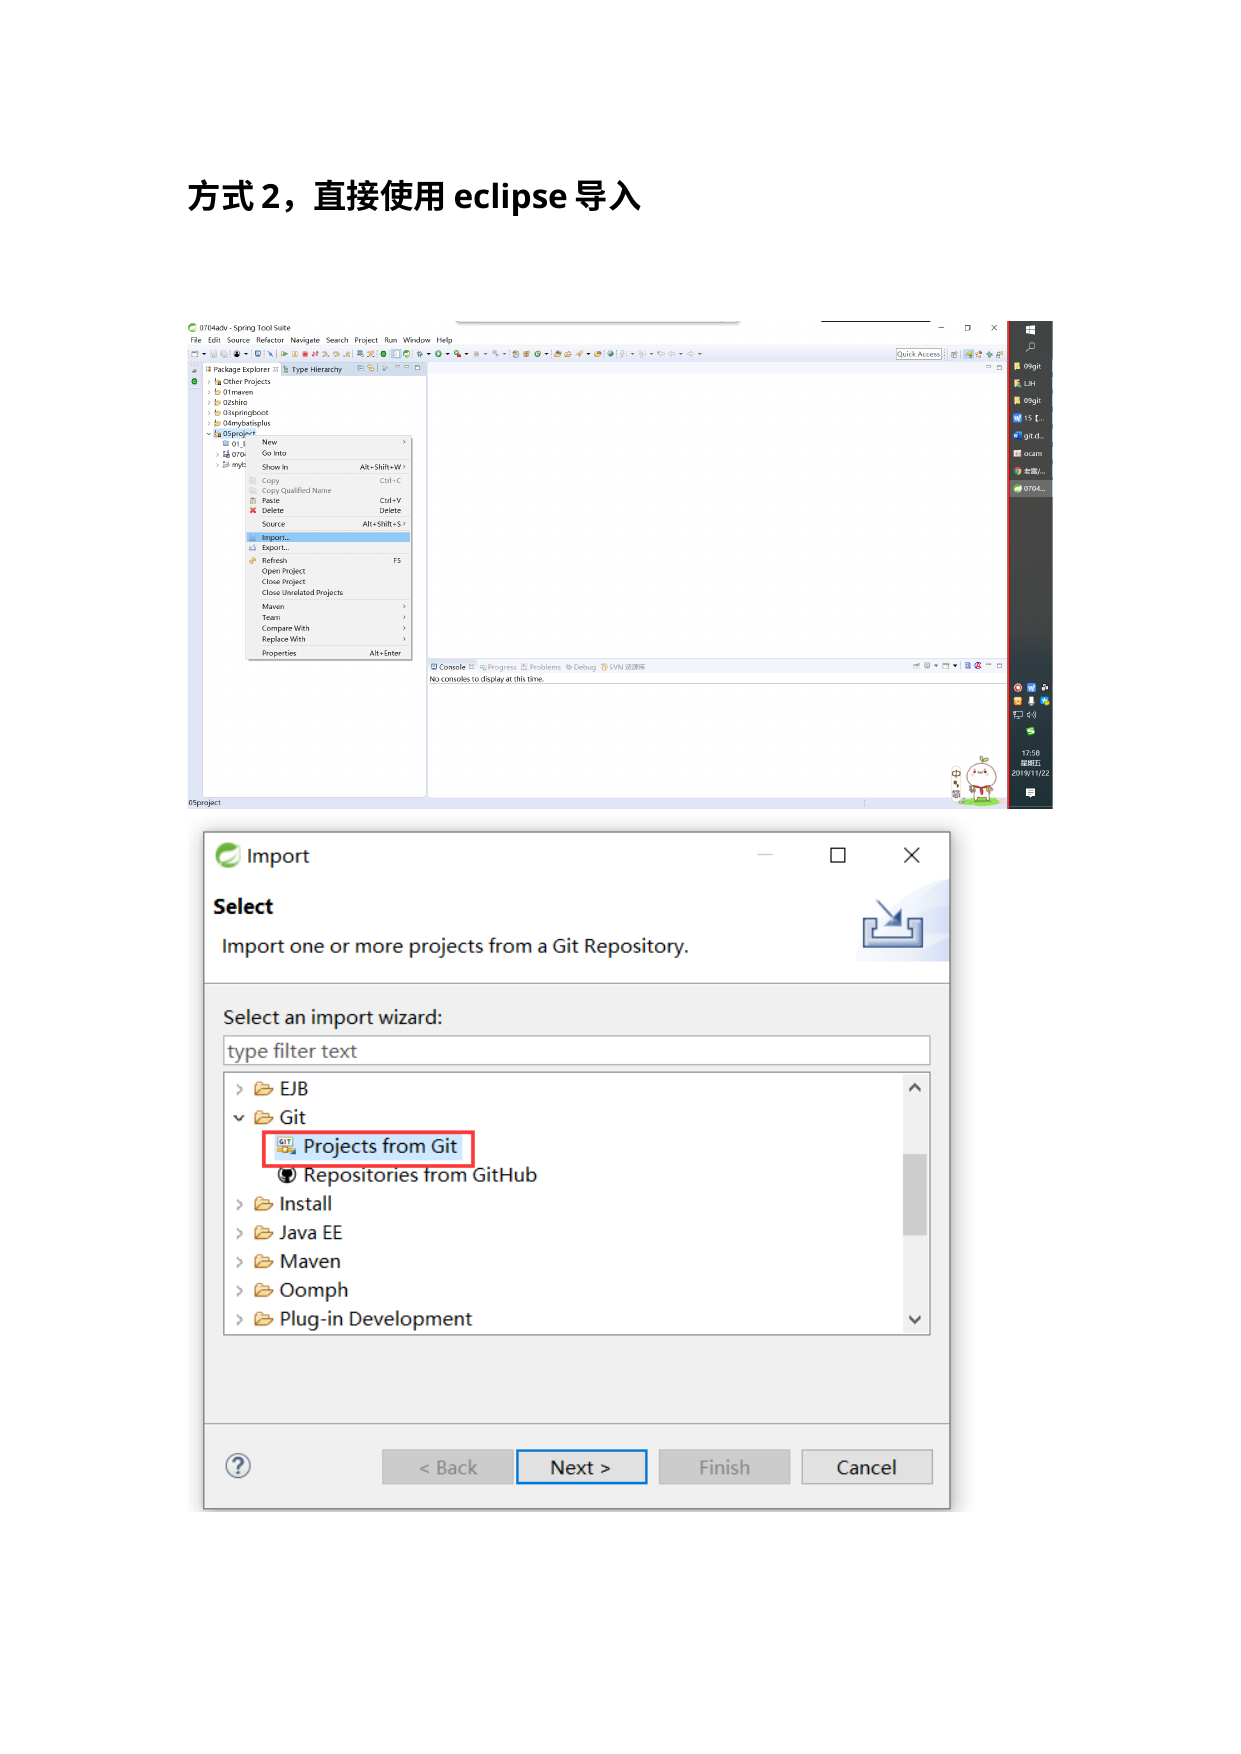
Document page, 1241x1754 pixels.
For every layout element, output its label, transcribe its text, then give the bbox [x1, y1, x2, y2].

picture [187, 321, 1053, 1512]
subtitle 方式2，直接使用eclipse导入 [187, 162, 1053, 227]
